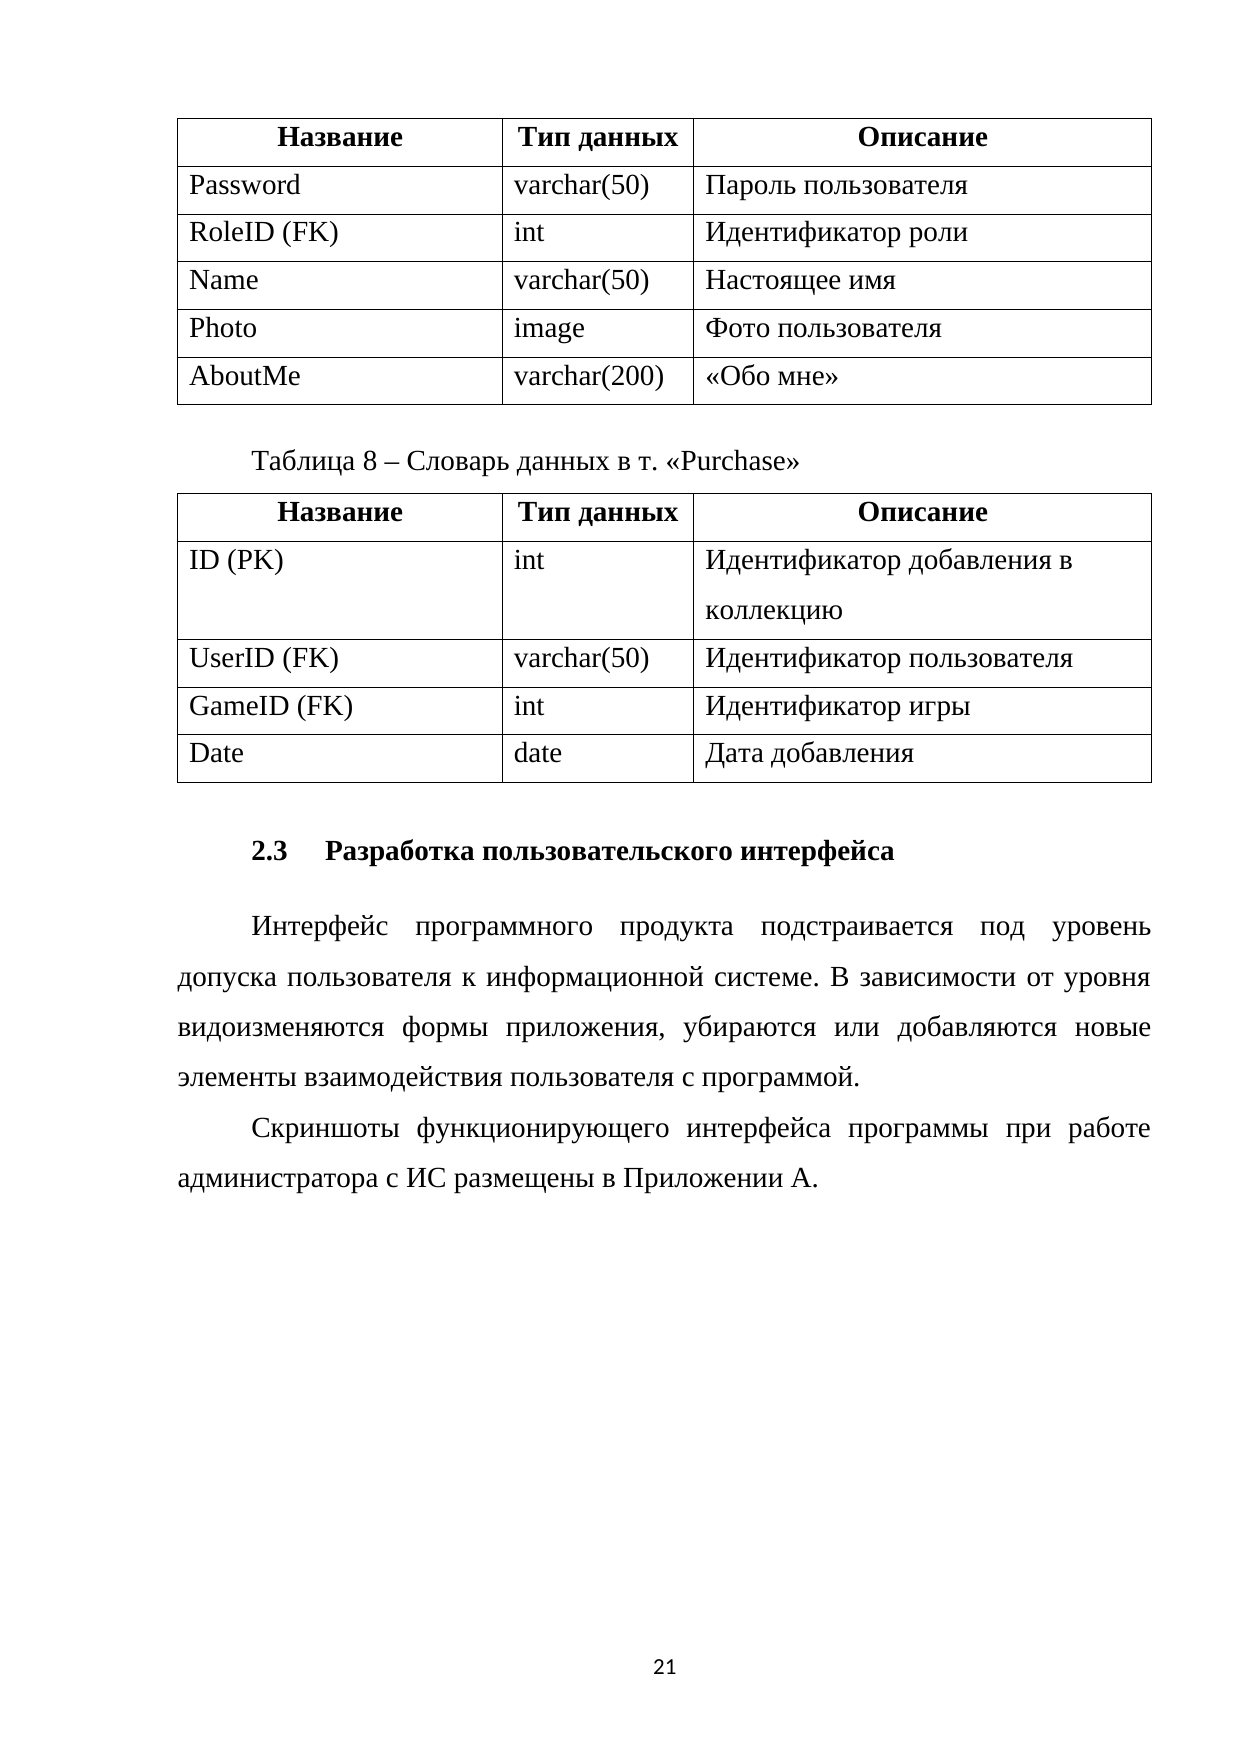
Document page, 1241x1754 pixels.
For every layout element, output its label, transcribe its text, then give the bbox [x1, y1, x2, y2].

table_cell AboutMe [178, 358, 502, 404]
table_cell image [503, 310, 693, 357]
table_header Название [178, 119, 502, 166]
table_cell Идентификатор роли [694, 215, 1151, 261]
text Интерфейс программного продукта подстраивается под уровень допуска пользователя к информационной системе. В зависимости от уровня видоизменяются формы приложения, убираются или добавляются новые элементы взаимодействия пользователя с программой. [177, 908, 1152, 1093]
table_cell Пароль пользователя [694, 167, 1151, 213]
table_cell Дата добавления [694, 735, 1151, 782]
table_cell Password [178, 167, 502, 213]
table_cell Фото пользователя [694, 310, 1151, 357]
table_cell int [503, 215, 693, 261]
text Скриншоты функционирующего интерфейса программы при работе администратора с ИС размещены в Приложении А. [177, 1110, 1152, 1193]
subtitle 2.3 Разработка пользовательского интерфейса [177, 833, 1152, 867]
table_cell Идентификатор игры [694, 688, 1151, 734]
table_cell int [503, 542, 693, 639]
table_header Тип данных [503, 494, 693, 541]
table_cell RoleID (FK) [178, 215, 502, 261]
table_cell varchar(50) [503, 262, 693, 309]
table_cell int [503, 688, 693, 734]
table_cell Идентификатор добавления в коллекцию [694, 542, 1151, 639]
text Таблица 8 – Словарь данных в т. «Purchase» [177, 443, 1152, 476]
table_cell Name [178, 262, 502, 309]
table_cell Date [178, 735, 502, 782]
table_cell varchar(50) [503, 167, 693, 213]
table_header Название [178, 494, 502, 541]
table_cell GameID (FK) [178, 688, 502, 734]
table_cell Идентификатор пользователя [694, 640, 1151, 687]
table_header Описание [694, 119, 1151, 166]
table_cell varchar(50) [503, 640, 693, 687]
table_cell «Обо мне» [694, 358, 1151, 404]
table_header Тип данных [503, 119, 693, 166]
table_cell date [503, 735, 693, 782]
table_cell Photo [178, 310, 502, 357]
table_cell UserID (FK) [178, 640, 502, 687]
table_cell ID (PK) [178, 542, 502, 639]
table_cell Настоящее имя [694, 262, 1151, 309]
table_cell varchar(200) [503, 358, 693, 404]
table_header Описание [694, 494, 1151, 541]
